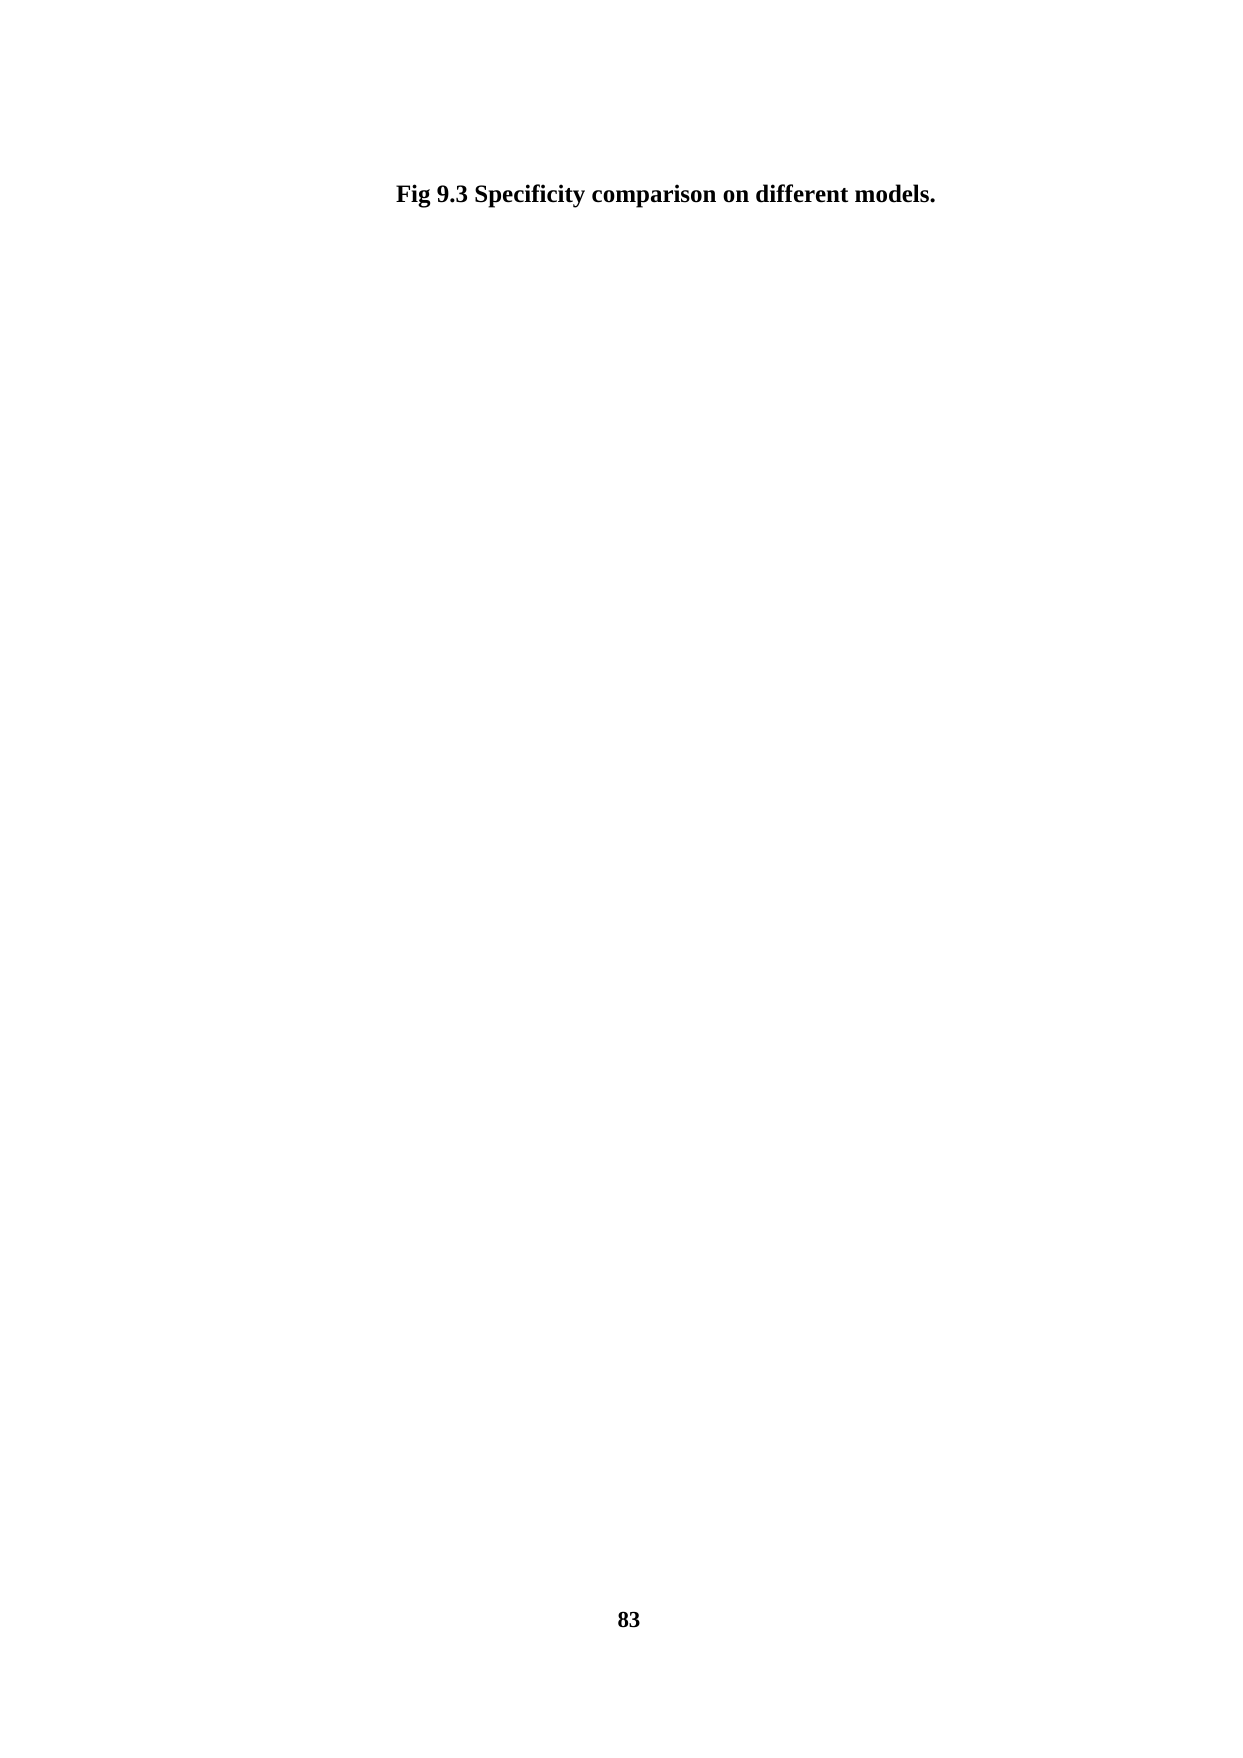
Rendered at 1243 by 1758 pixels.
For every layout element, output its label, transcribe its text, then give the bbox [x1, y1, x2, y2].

text Fig 9.3 Specificity comparison on different models. [114, 179, 1081, 208]
